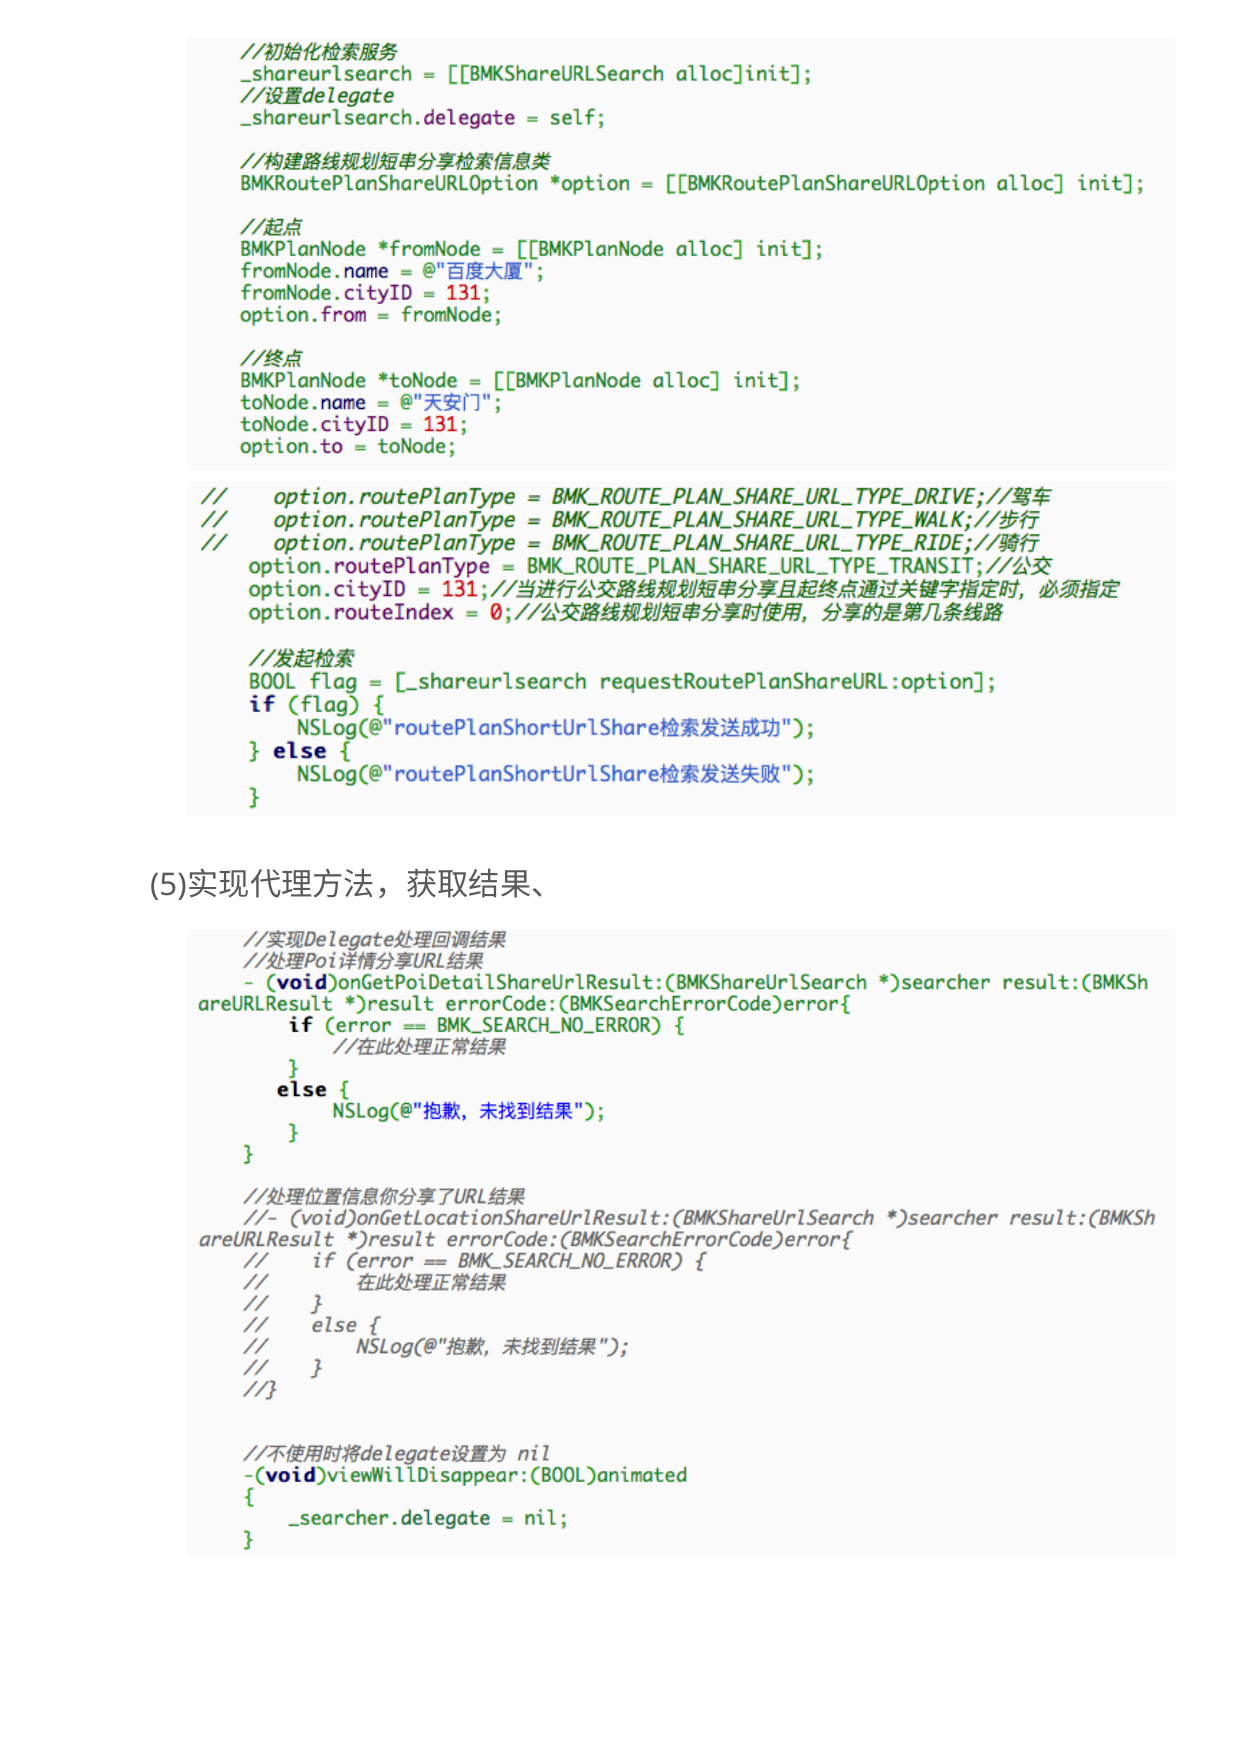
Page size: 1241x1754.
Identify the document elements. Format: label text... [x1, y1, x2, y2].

picture [187, 481, 1175, 816]
picture [187, 929, 1175, 1557]
picture [187, 37, 1175, 471]
list 实现代理方法，获取结果、 [150, 838, 1202, 926]
